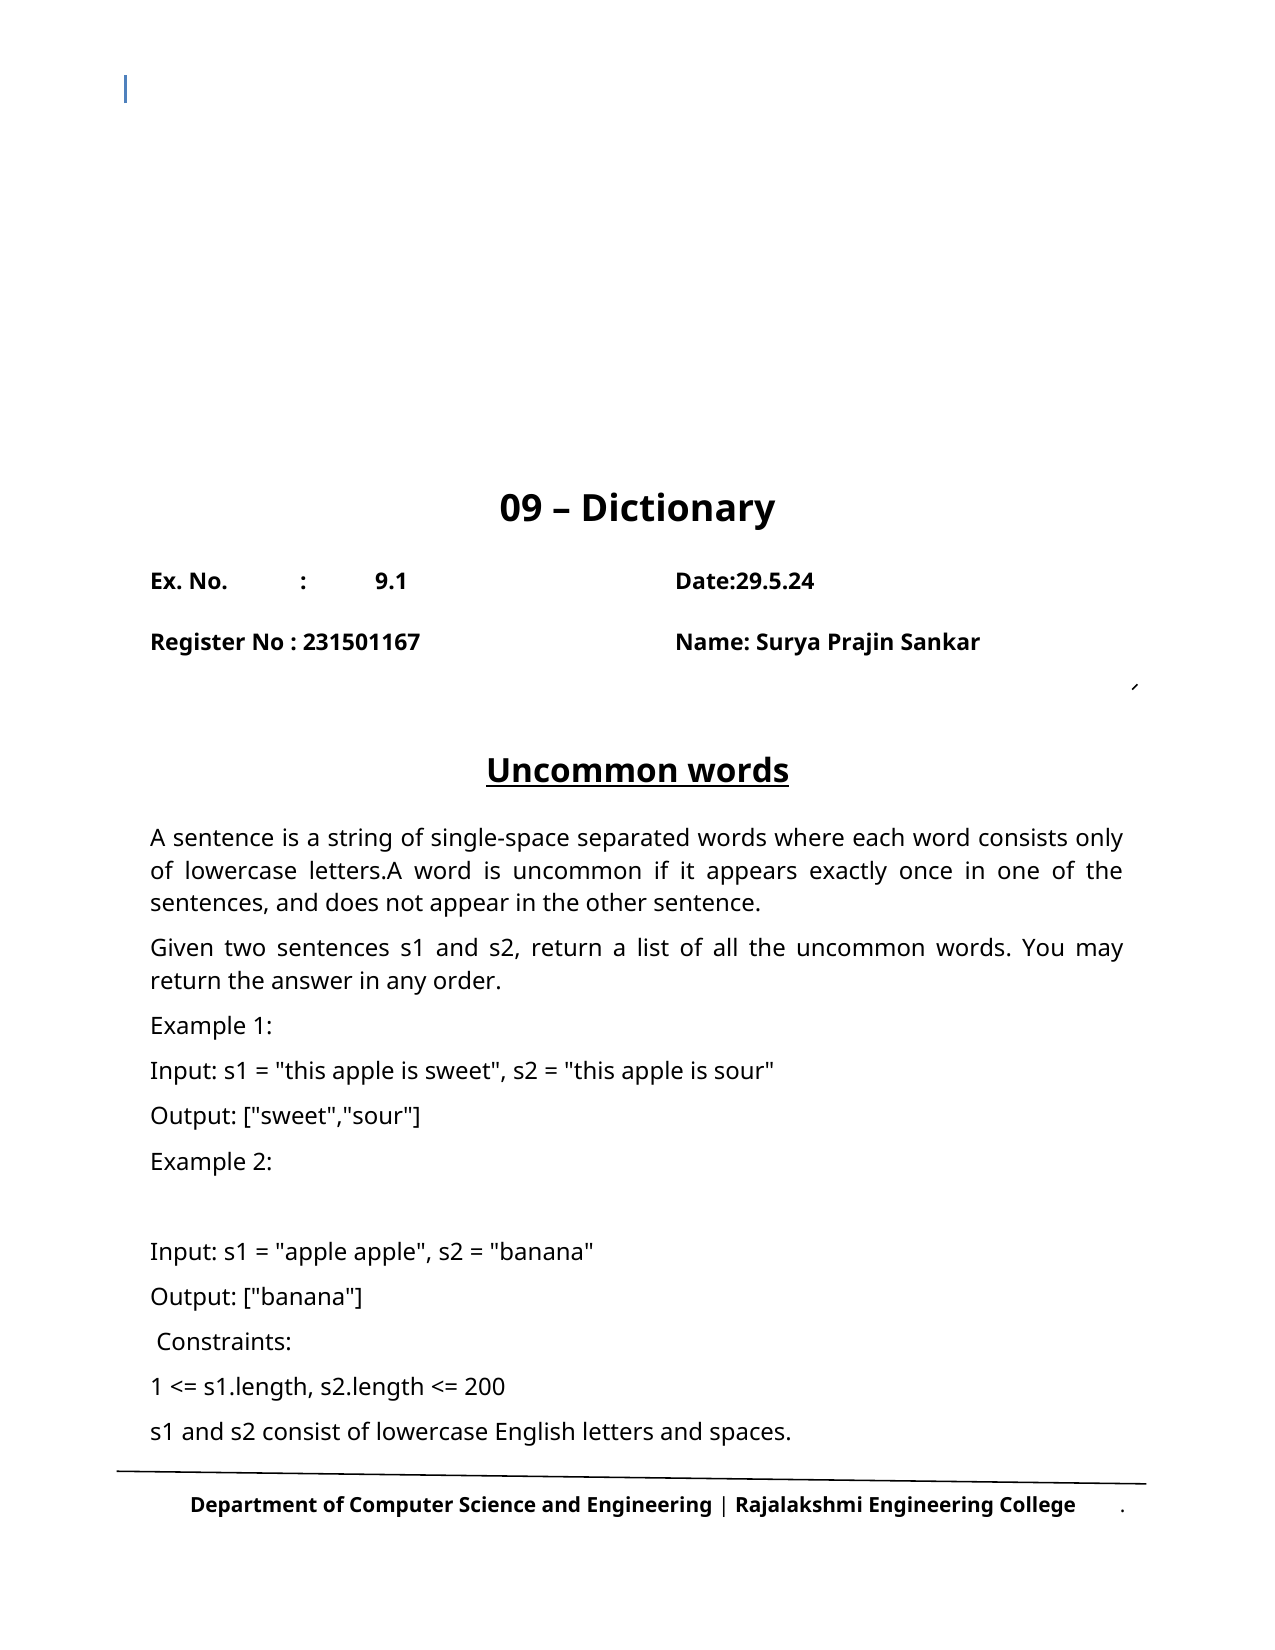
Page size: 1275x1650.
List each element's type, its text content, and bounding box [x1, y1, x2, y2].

text s1 and s2 consist of lowercase English letters and spaces. [150, 1415, 1125, 1447]
text Input: s1 = "this apple is sweet", s2 = "this apple is sour" [150, 1054, 1125, 1087]
text Output: ["banana"] [150, 1279, 1125, 1312]
text Ex. No. : 9.1 Date:29.5.24 [150, 565, 1125, 596]
text Register No : 231501167 Name: Surya Prajin Sankar [150, 626, 1125, 657]
text Output: ["sweet","sour"] [150, 1099, 1125, 1132]
text 1 <= s1.length, s2.length <= 200 [150, 1370, 1125, 1402]
text Example 2: [150, 1144, 1125, 1177]
text Input: s1 = "apple apple", s2 = "banana" [150, 1234, 1125, 1267]
text Uncommon words [150, 746, 1125, 792]
text Constraints: [150, 1325, 1125, 1357]
text Given two sentences s1 and s2, return a list of all the uncommon words. You may return the answer in any order. [150, 931, 1125, 996]
text A sentence is a string of single-space separated words where each word consists only of lowercase letters.A word is uncommon if it appears exactly once in one of the sentences, and does not appear in the other sentence. [150, 821, 1125, 919]
text Example 1: [150, 1009, 1125, 1042]
text 09 – Dictionary [150, 481, 1125, 532]
